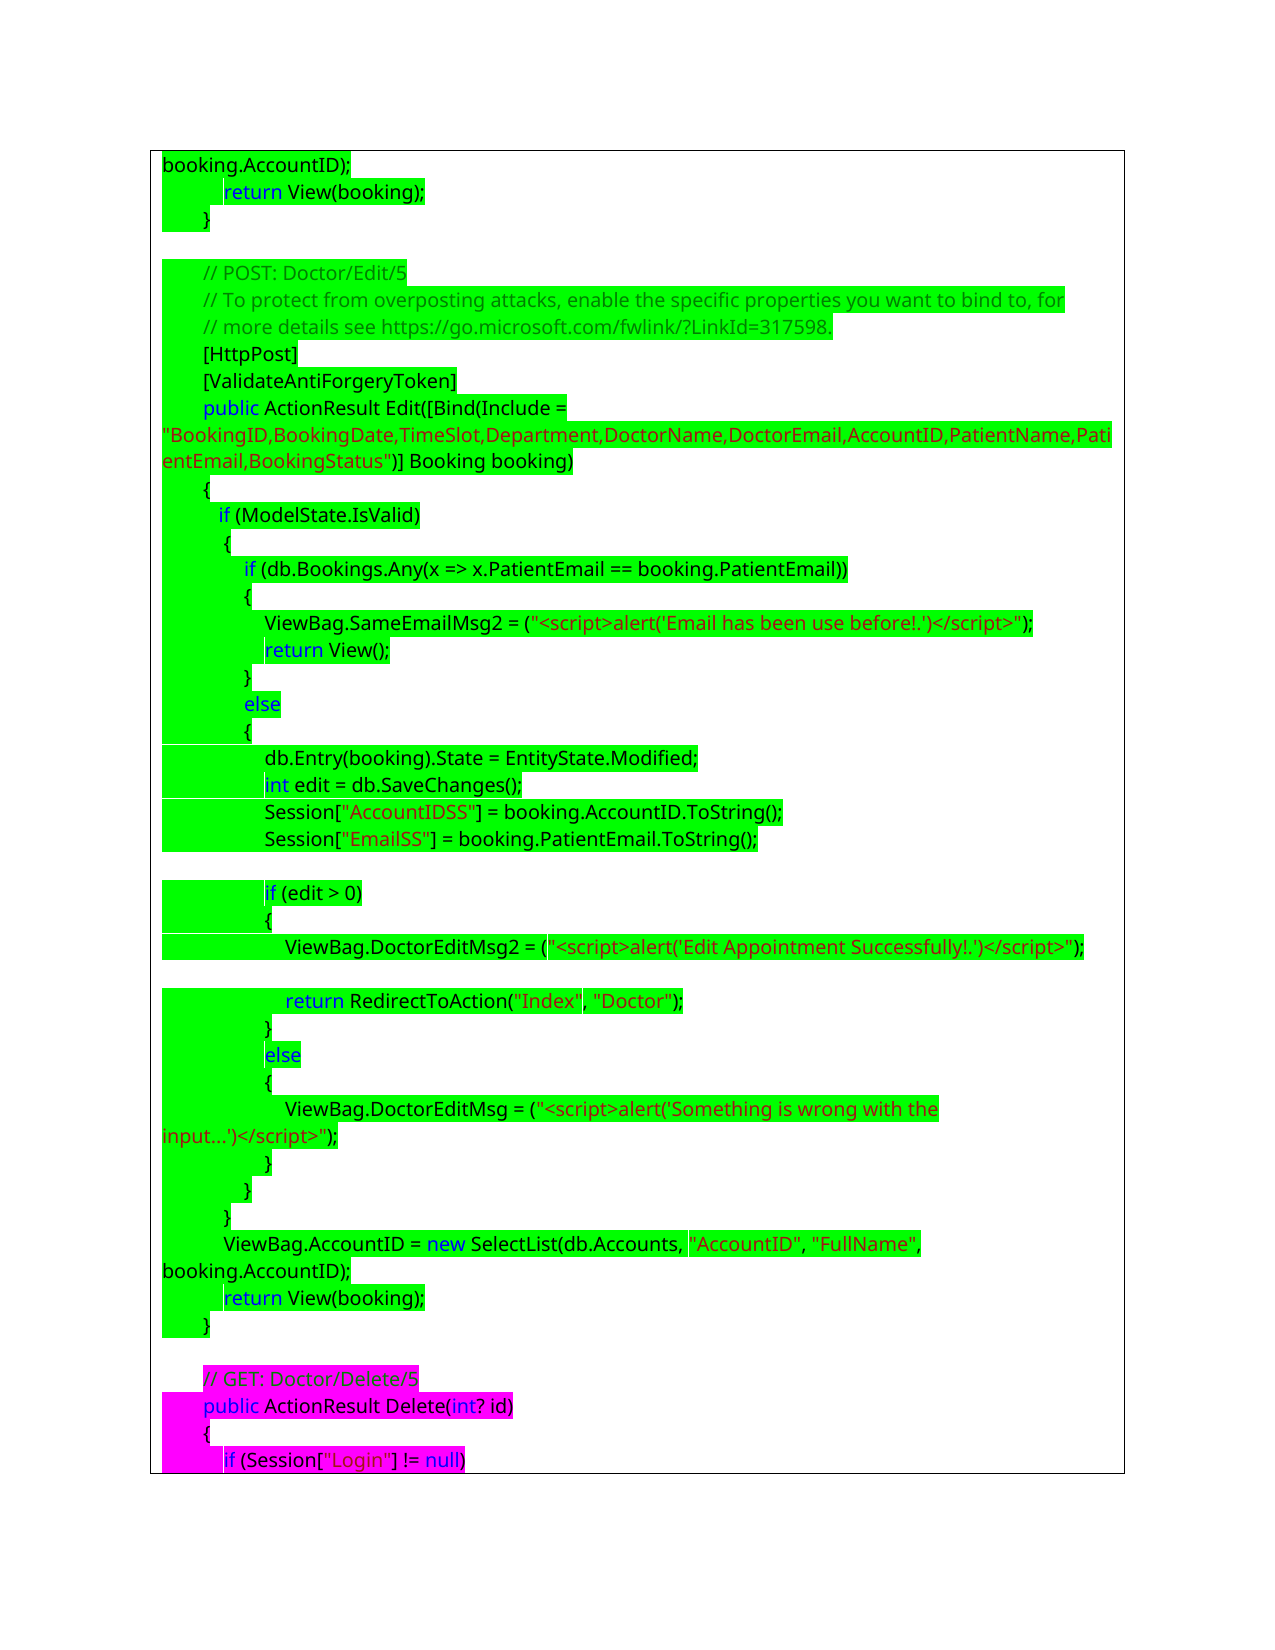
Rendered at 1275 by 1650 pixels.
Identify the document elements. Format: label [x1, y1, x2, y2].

table_header [151, 151, 1124, 1473]
